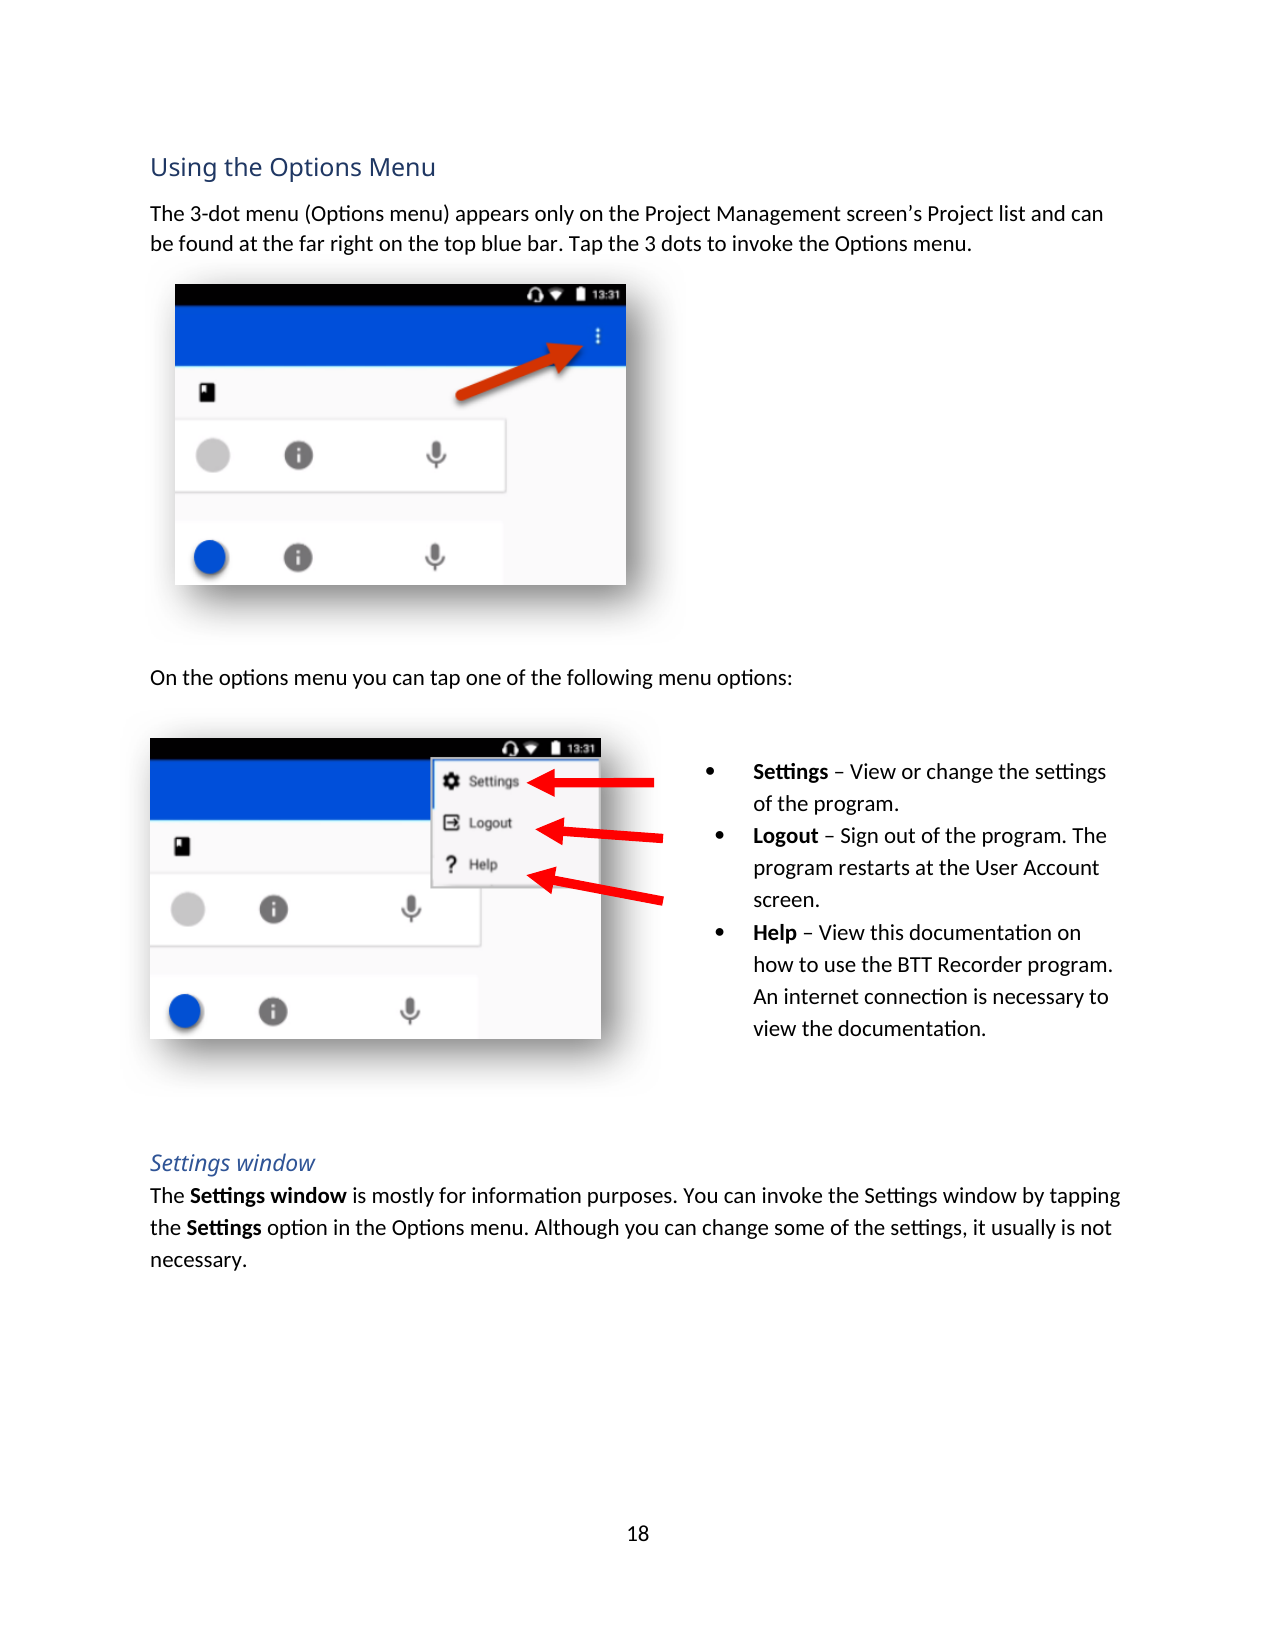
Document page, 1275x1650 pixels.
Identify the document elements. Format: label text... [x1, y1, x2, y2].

text The Settings window is mostly for information purposes. You can invoke the Settings window by tapping the Settings option in the Options menu. Although you can change some of the settings, it usually is not necessary. [150, 1181, 1125, 1273]
subtitle Settings window [150, 1147, 1125, 1178]
list Help – View this documentation on how to use the BTT Recorder program. An internet connection is necessary to view the documentation. [647, 918, 1125, 1042]
picture [175, 284, 626, 585]
list Settings – View or change the settings of the program. [644, 757, 1125, 817]
picture [150, 738, 601, 1039]
subtitle Using the Options Menu [150, 150, 1125, 184]
text On the options menu you can tap one of the following menu options: [150, 663, 1125, 691]
list Logout – Sign out of the program. The program restarts at the User Account screen. [649, 821, 1125, 913]
